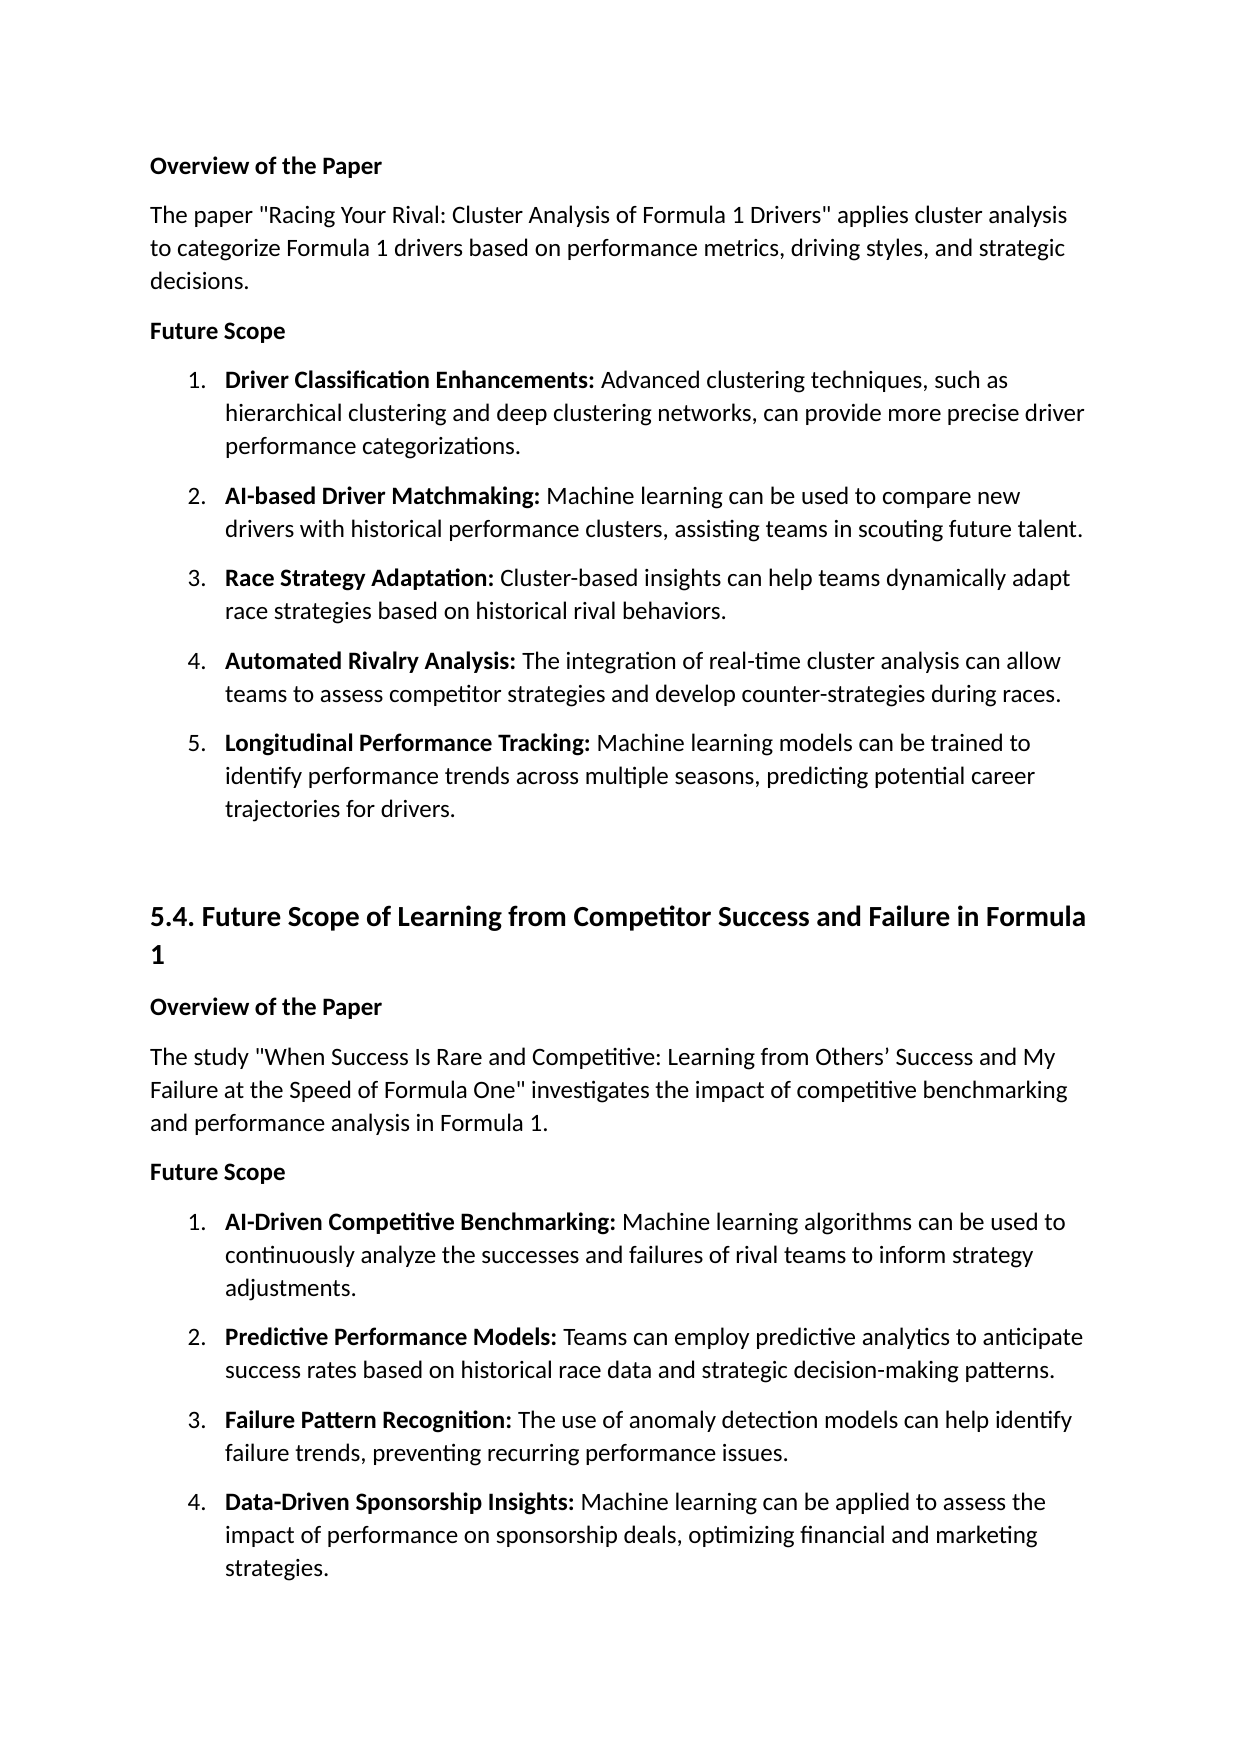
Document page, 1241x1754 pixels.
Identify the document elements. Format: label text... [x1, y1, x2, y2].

text 5.4. Future Scope of Learning from Competitor Success and Failure in Formula 1 [150, 898, 1090, 972]
list Race Strategy Adaptation: Cluster-based insights can help teams dynamically adapt race strategies based on historical rival behaviors. [187, 562, 1090, 626]
text The study "When Success Is Rare and Competitive: Learning from Others’ Success and My Failure at the Speed of Formula One" investigates the impact of competitive benchmarking and performance analysis in Formula 1. [150, 1041, 1090, 1137]
text Future Scope [150, 315, 1090, 346]
list AI-based Driver Matchmaking: Machine learning can be used to compare new drivers with historical performance clusters, assisting teams in scouting future talent. [187, 480, 1090, 543]
text Overview of the Paper [150, 150, 1090, 181]
text Future Scope [150, 1157, 1090, 1187]
text The paper "Racing Your Rival: Cluster Analysis of Formula 1 Drivers" applies cluster analysis to categorize Formula 1 drivers based on performance metrics, driving styles, and strategic decisions. [150, 199, 1090, 296]
list Driver Classification Enhancements: Advanced clustering techniques, such as hierarchical clustering and deep clustering networks, can provide more precise driver performance categorizations. [187, 364, 1090, 461]
text Overview of the Paper [150, 992, 1090, 1022]
list Automated Rivalry Analysis: The integration of real-time cluster analysis can allow teams to assess competitor strategies and develop counter-strategies during races. [187, 645, 1090, 708]
list Failure Pattern Recognition: The use of anomaly detection models can help identify failure trends, preventing recurring performance issues. [187, 1404, 1090, 1467]
list Longitudinal Performance Tracking: Machine learning models can be trained to identify performance trends across multiple seasons, predicting potential career trajectories for drivers. [187, 727, 1090, 824]
list Predictive Performance Models: Teams can employ predictive analytics to anticipate success rates based on historical race data and strategic decision-making patterns. [187, 1322, 1090, 1385]
list Data-Driven Sponsorship Insights: Machine learning can be applied to assess the impact of performance on sponsorship deals, optimizing financial and marketing strategies. [187, 1487, 1090, 1583]
list AI-Driven Competitive Benchmarking: Machine learning algorithms can be used to continuously analyze the successes and failures of rival teams to inform strategy adjustments. [187, 1206, 1090, 1302]
